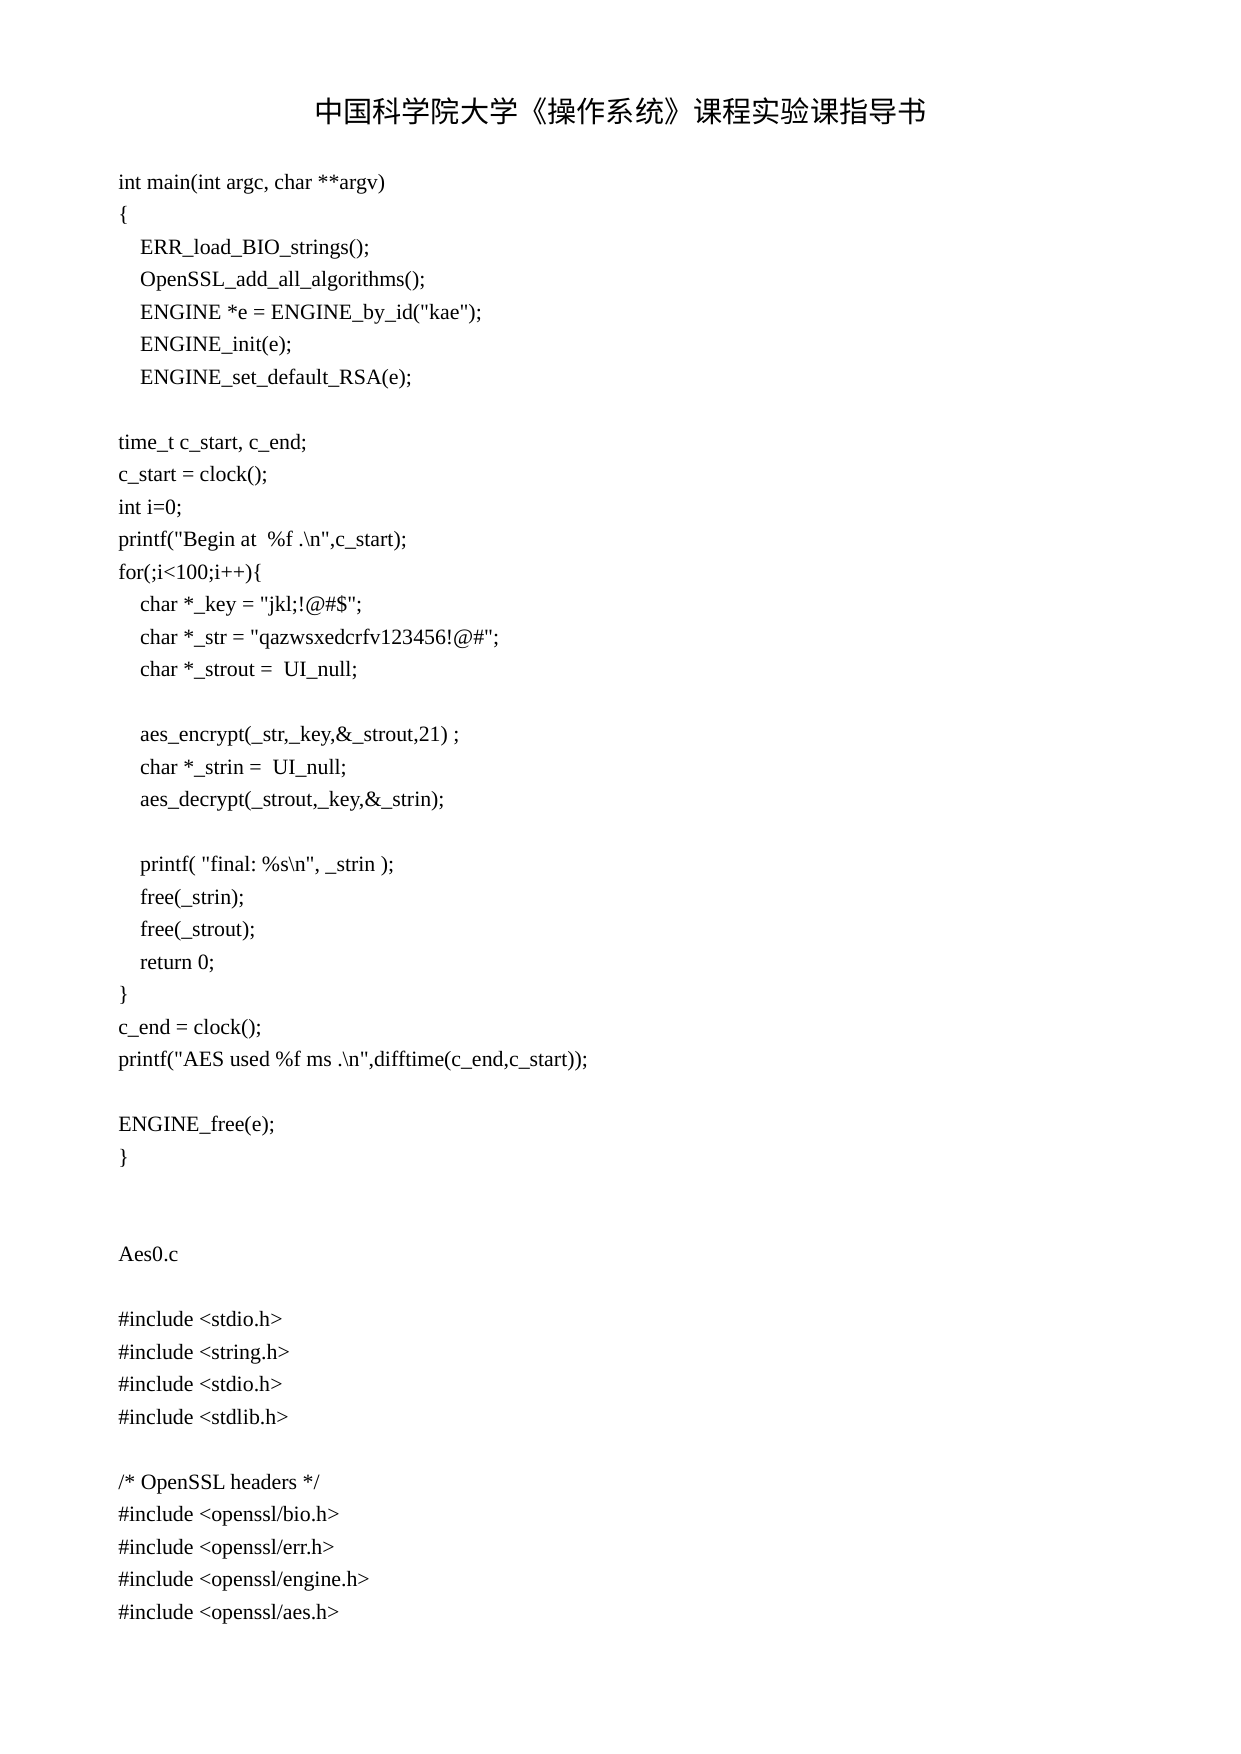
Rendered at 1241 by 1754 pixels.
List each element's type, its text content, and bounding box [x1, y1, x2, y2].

text for(;i<100;i++){ [118, 555, 1122, 587]
text printf("Begin at %f .\n",c_start); [118, 522, 1122, 555]
text return 0; [118, 945, 1122, 977]
text } [118, 977, 1122, 1010]
text ENGINE_init(e); [118, 327, 1122, 360]
text aes_decrypt(_strout,_key,&_strin); [118, 782, 1122, 815]
text ERR_load_BIO_strings(); [118, 230, 1122, 262]
text #include <openssl/aes.h> [118, 1595, 1122, 1627]
text int i=0; [118, 490, 1122, 522]
text c_start = clock(); [118, 457, 1122, 490]
text c_end = clock(); [118, 1010, 1122, 1042]
text char *_str = "qazwsxedcrfv123456!@#"; [118, 620, 1122, 652]
text ENGINE_free(e); [118, 1107, 1122, 1140]
text #include <openssl/bio.h> [118, 1497, 1122, 1530]
text OpenSSL_add_all_algorithms(); [118, 262, 1122, 295]
text ENGINE *e = ENGINE_by_id("kae"); [118, 295, 1122, 327]
text printf( "final: %s\n", _strin ); [118, 847, 1122, 880]
text Aes0.c [118, 1237, 1122, 1270]
text free(_strout); [118, 912, 1122, 945]
text #include <string.h> [118, 1335, 1122, 1367]
text aes_encrypt(_str,_key,&_strout,21) ; [118, 717, 1122, 750]
text #include <stdio.h> [118, 1302, 1122, 1335]
text char *_key = "jkl;!@#$"; [118, 587, 1122, 620]
text time_t c_start, c_end; [118, 425, 1122, 457]
text #include <openssl/err.h> [118, 1530, 1122, 1562]
text #include <stdlib.h> [118, 1400, 1122, 1432]
text char *_strin = UI_null; [118, 750, 1122, 782]
text char *_strout = UI_null; [118, 652, 1122, 685]
text int main(int argc, char **argv) [118, 165, 1122, 197]
text printf("AES used %f ms .\n",difftime(c_end,c_start)); [118, 1042, 1122, 1075]
text #include <stdio.h> [118, 1367, 1122, 1400]
text } [118, 1140, 1122, 1172]
text #include <openssl/engine.h> [118, 1562, 1122, 1595]
text { [118, 197, 1122, 230]
text ENGINE_set_default_RSA(e); [118, 360, 1122, 392]
text /* OpenSSL headers */ [118, 1465, 1122, 1497]
text free(_strin); [118, 880, 1122, 912]
